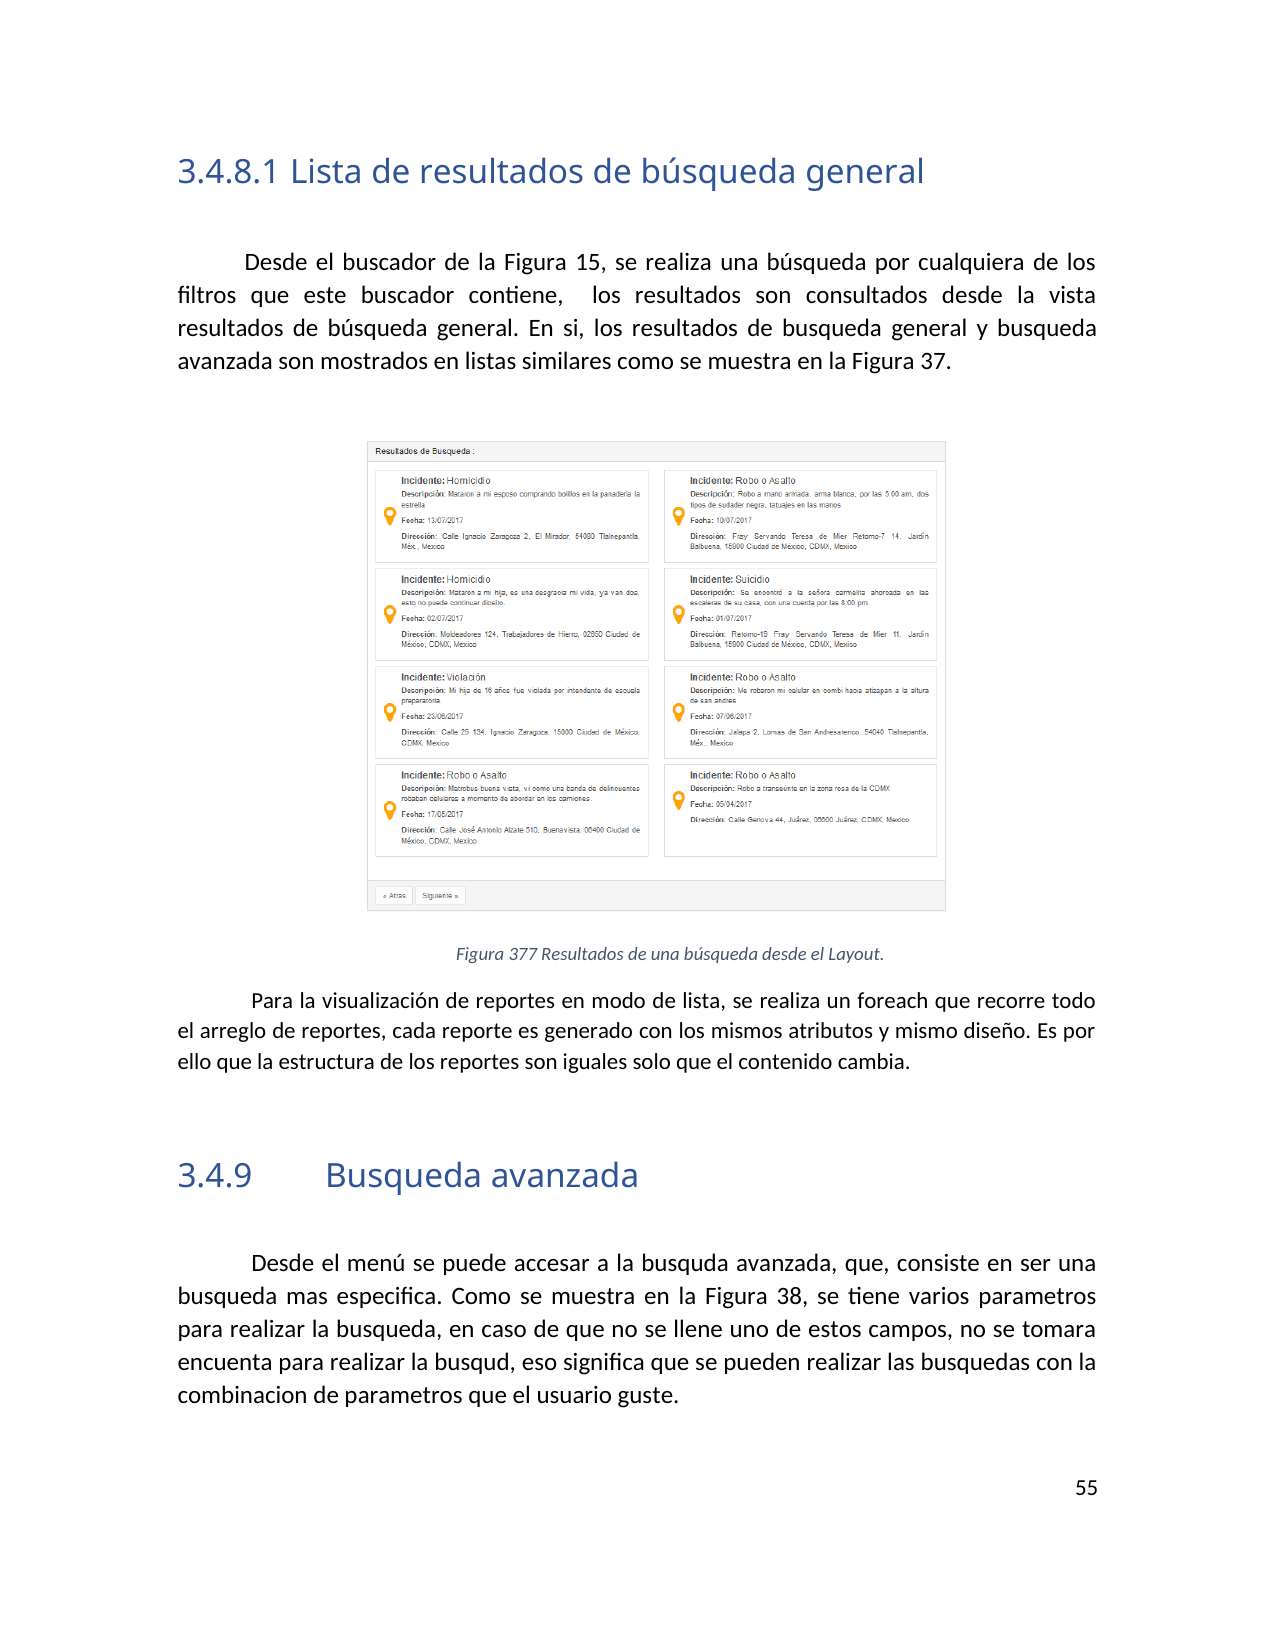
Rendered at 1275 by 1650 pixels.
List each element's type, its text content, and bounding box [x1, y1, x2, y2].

text Desde el buscador de la Figura 15, se realiza una búsqueda por cualquiera de los filtros que este buscador contiene, los resultados son consultados desde la vista resultados de búsqueda general. En si, los resultados de busqueda general y busqueda avanzada son mostrados en listas similares como se muestra en la Figura 37. [177, 246, 1098, 375]
text Desde el menú se puede accesar a la busquda avanzada, que, consiste en ser una busqueda mas especifica. Como se muestra en la Figura 38, se tiene varios parametros para realizar la busqueda, en caso de que no se llene uno de estos campos, no se tomara encuenta para realizar la busqud, eso significa que se pueden realizar las busquedas con la combinacion de parametros que el usuario guste. [177, 1247, 1098, 1409]
text Figura 377 Resultados de una búsqueda desde el Layout. [244, 943, 1098, 966]
text Para la visualización de reportes en modo de lista, se realiza un foreach que recorre todo el arreglo de reportes, cada reporte es generado con los mismos atributos y mismo diseño. Es por ello que la estructura de los reportes son iguales solo que el contenido cambia. [177, 986, 1098, 1075]
subtitle Lista de resultados de búsqueda general [177, 148, 1098, 193]
subtitle Busqueda avanzada [177, 1152, 1098, 1197]
picture [341, 424, 1002, 924]
